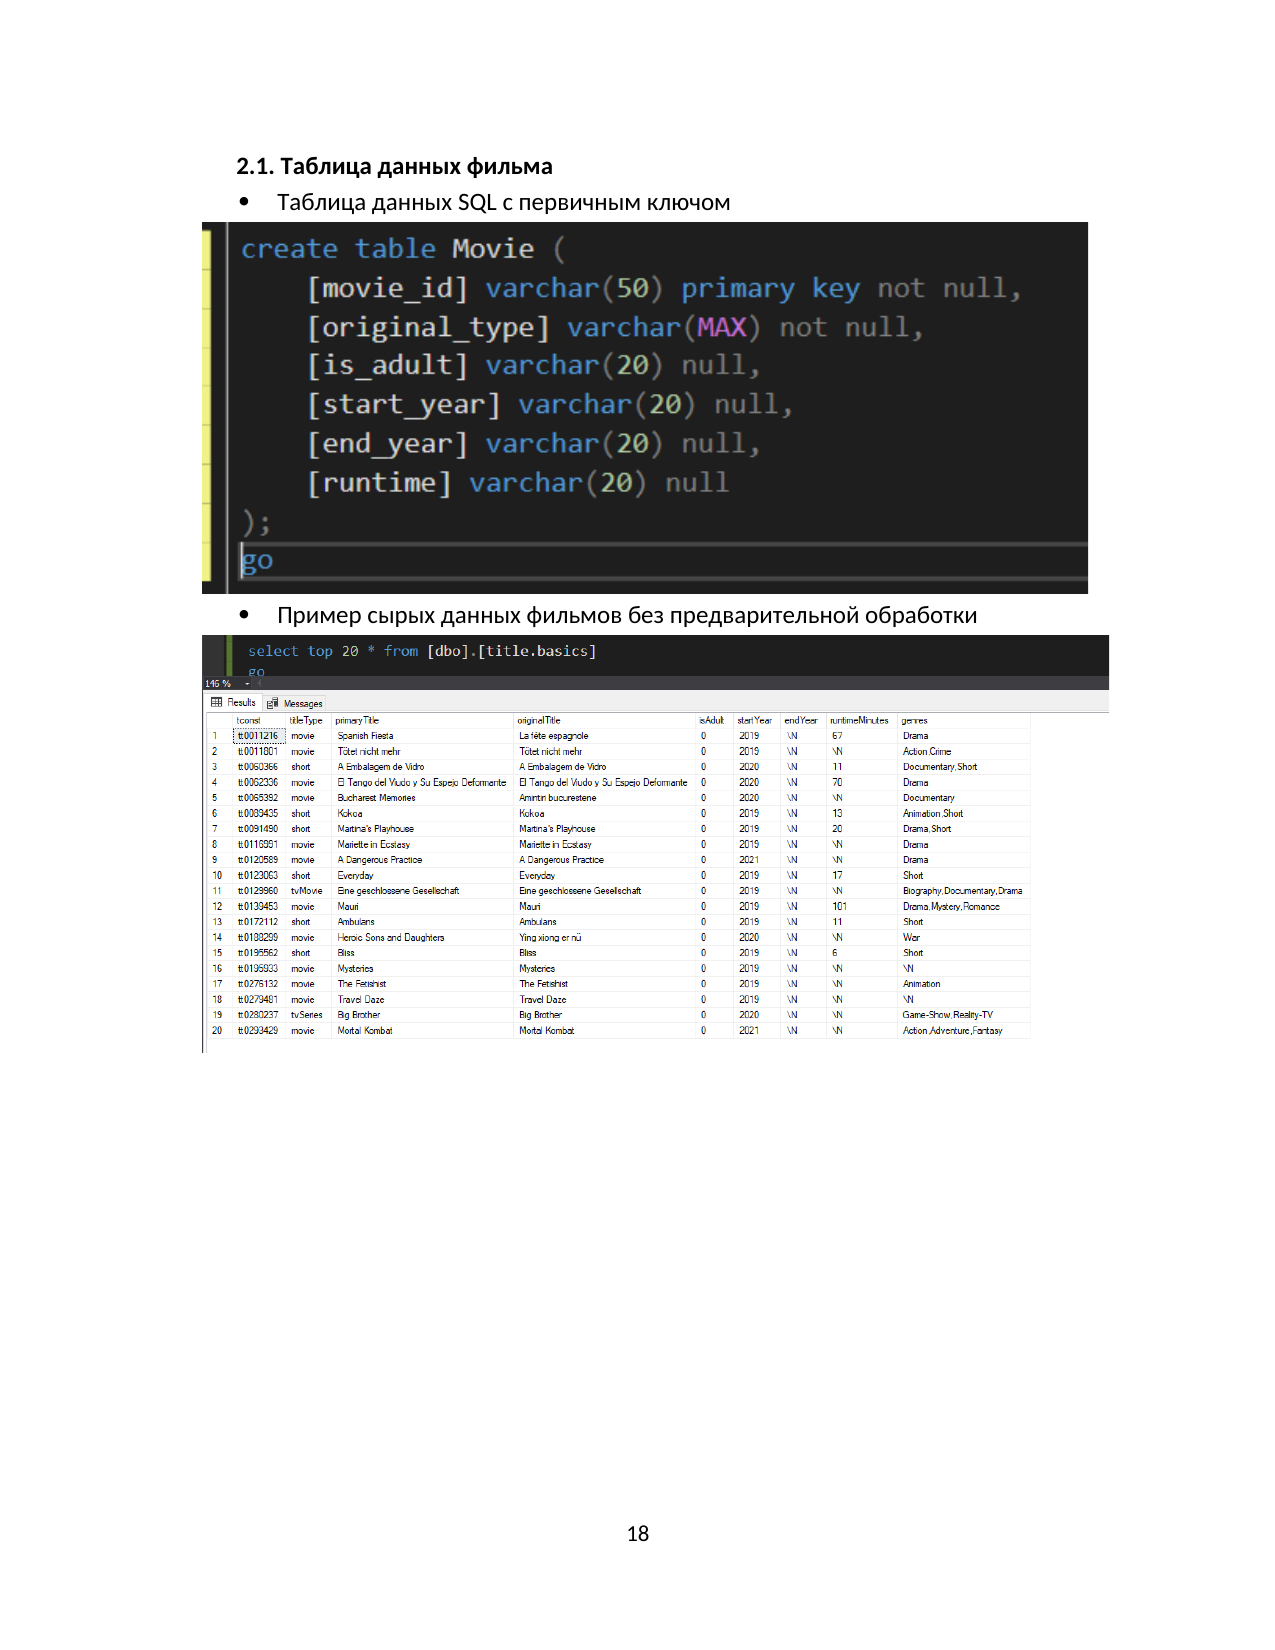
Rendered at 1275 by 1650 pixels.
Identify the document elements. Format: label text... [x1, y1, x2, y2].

picture [202, 635, 1110, 1053]
text 2.1. Таблица данных фильма [202, 150, 1125, 181]
list Пример сырых данных фильмов без предварительной обработки [239, 599, 1125, 630]
picture [202, 222, 1089, 594]
list Таблица данных SQL с первичным ключом [239, 186, 1125, 217]
